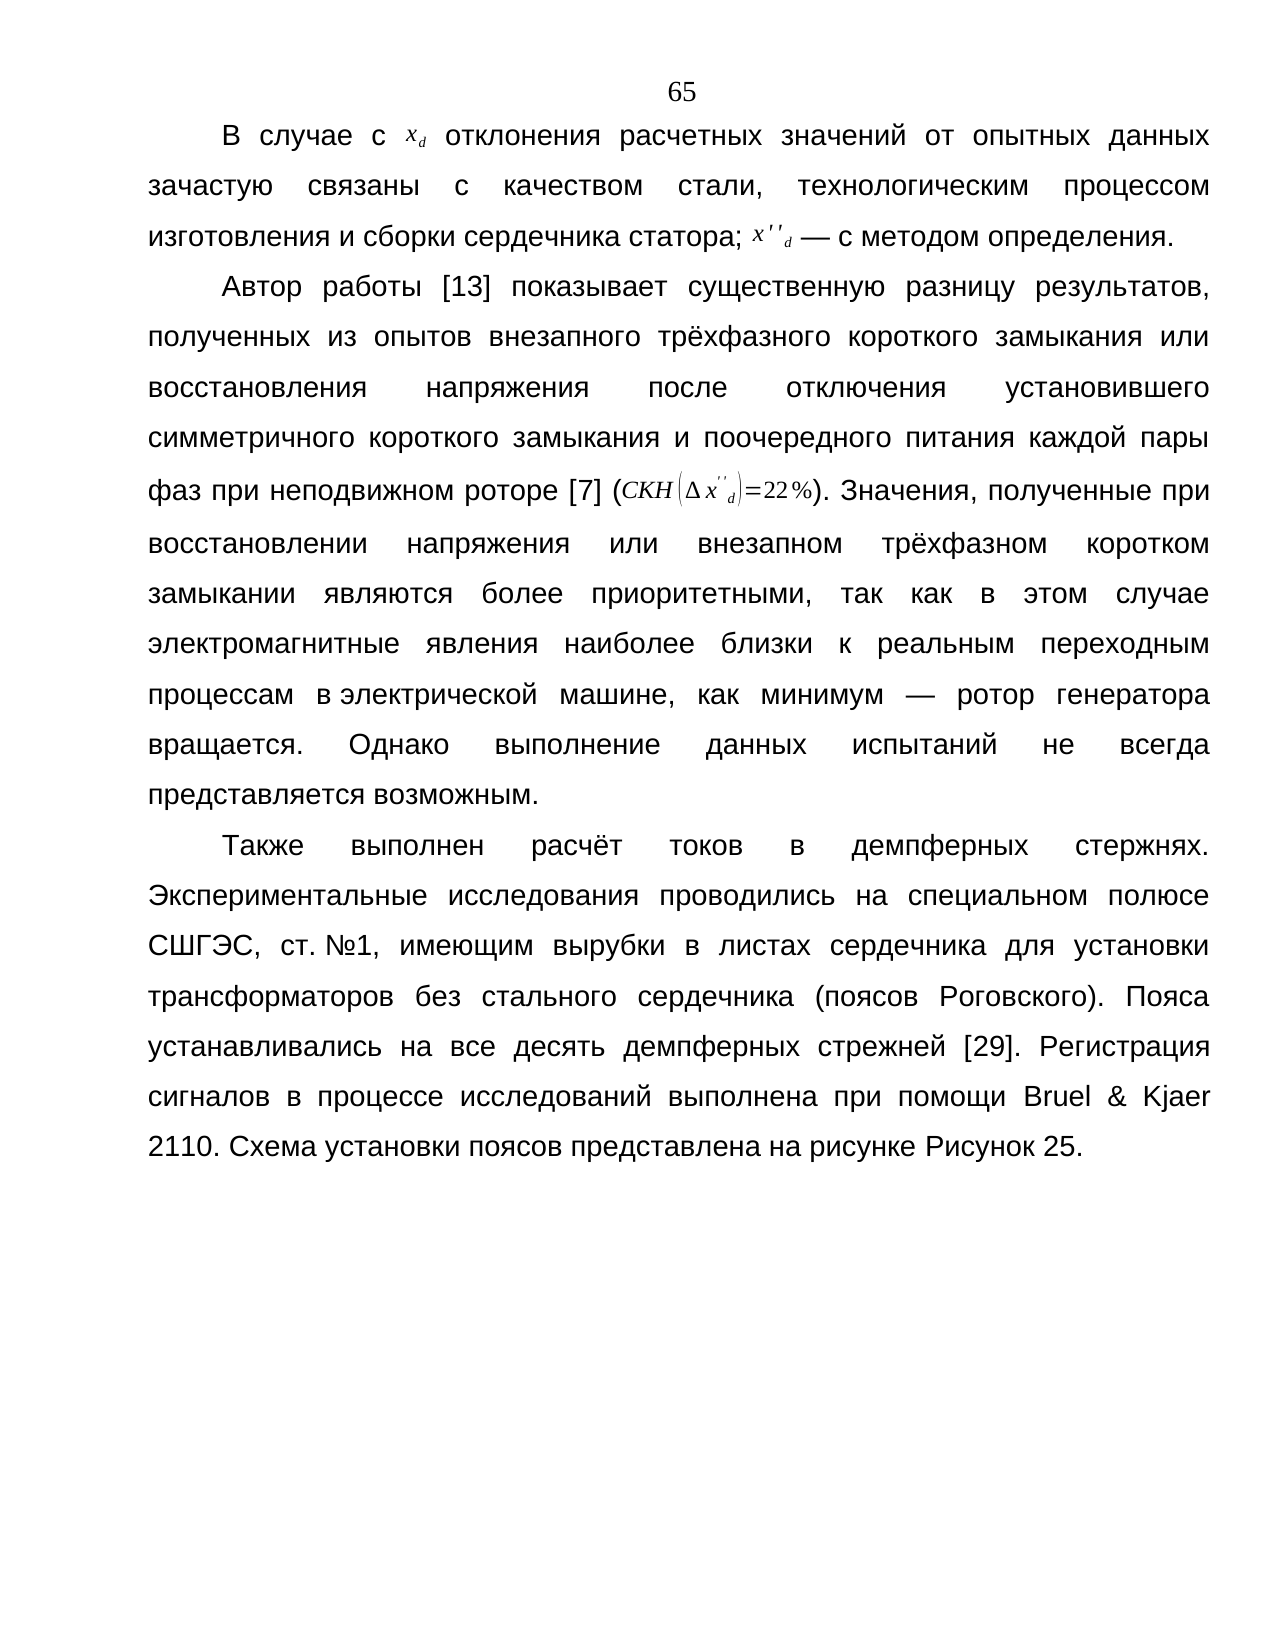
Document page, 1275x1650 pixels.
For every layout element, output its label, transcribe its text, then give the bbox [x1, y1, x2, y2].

text Также выполнен расчёт токов в демпферных стержнях. Экспериментальные исследования проводились на специальном полюсе СШГЭС, ст. №1, имеющим вырубки в листах сердечника для установки трансформаторов без стального сердечника (поясов Роговского). Пояса устанавливались на все десять демпферных стрежней [29]. Регистрация сигналов в процессе исследований выполнена при помощи Bruel & Kjaer 2110. Схема установки поясов представлена на рисунке 25. [148, 828, 1211, 1163]
text Автор работы [13] показывает существенную разницу результатов, полученных из опытов внезапного трёхфазного короткого замыкания или восстановления напряжения после отключения установившего симметричного короткого замыкания и поочередного питания каждой пары фаз при неподвижном роторе [7] (). Значения, полученные при восстановлении напряжения или внезапном трёхфазном коротком замыкании являются более приоритетными, так как в этом случае электромагнитные явления наиболее близки к реальным переходным процессам в электрической машине, как минимум — ротор генератора вращается. Однако выполнение данных испытаний не всегда представляется возможным. [148, 269, 1211, 811]
text В случае с отклонения расчетных значений от опытных данных зачастую связаны с качеством стали, технологическим процессом изготовления и сборки сердечника статора; — с методом определения. [148, 118, 1211, 252]
